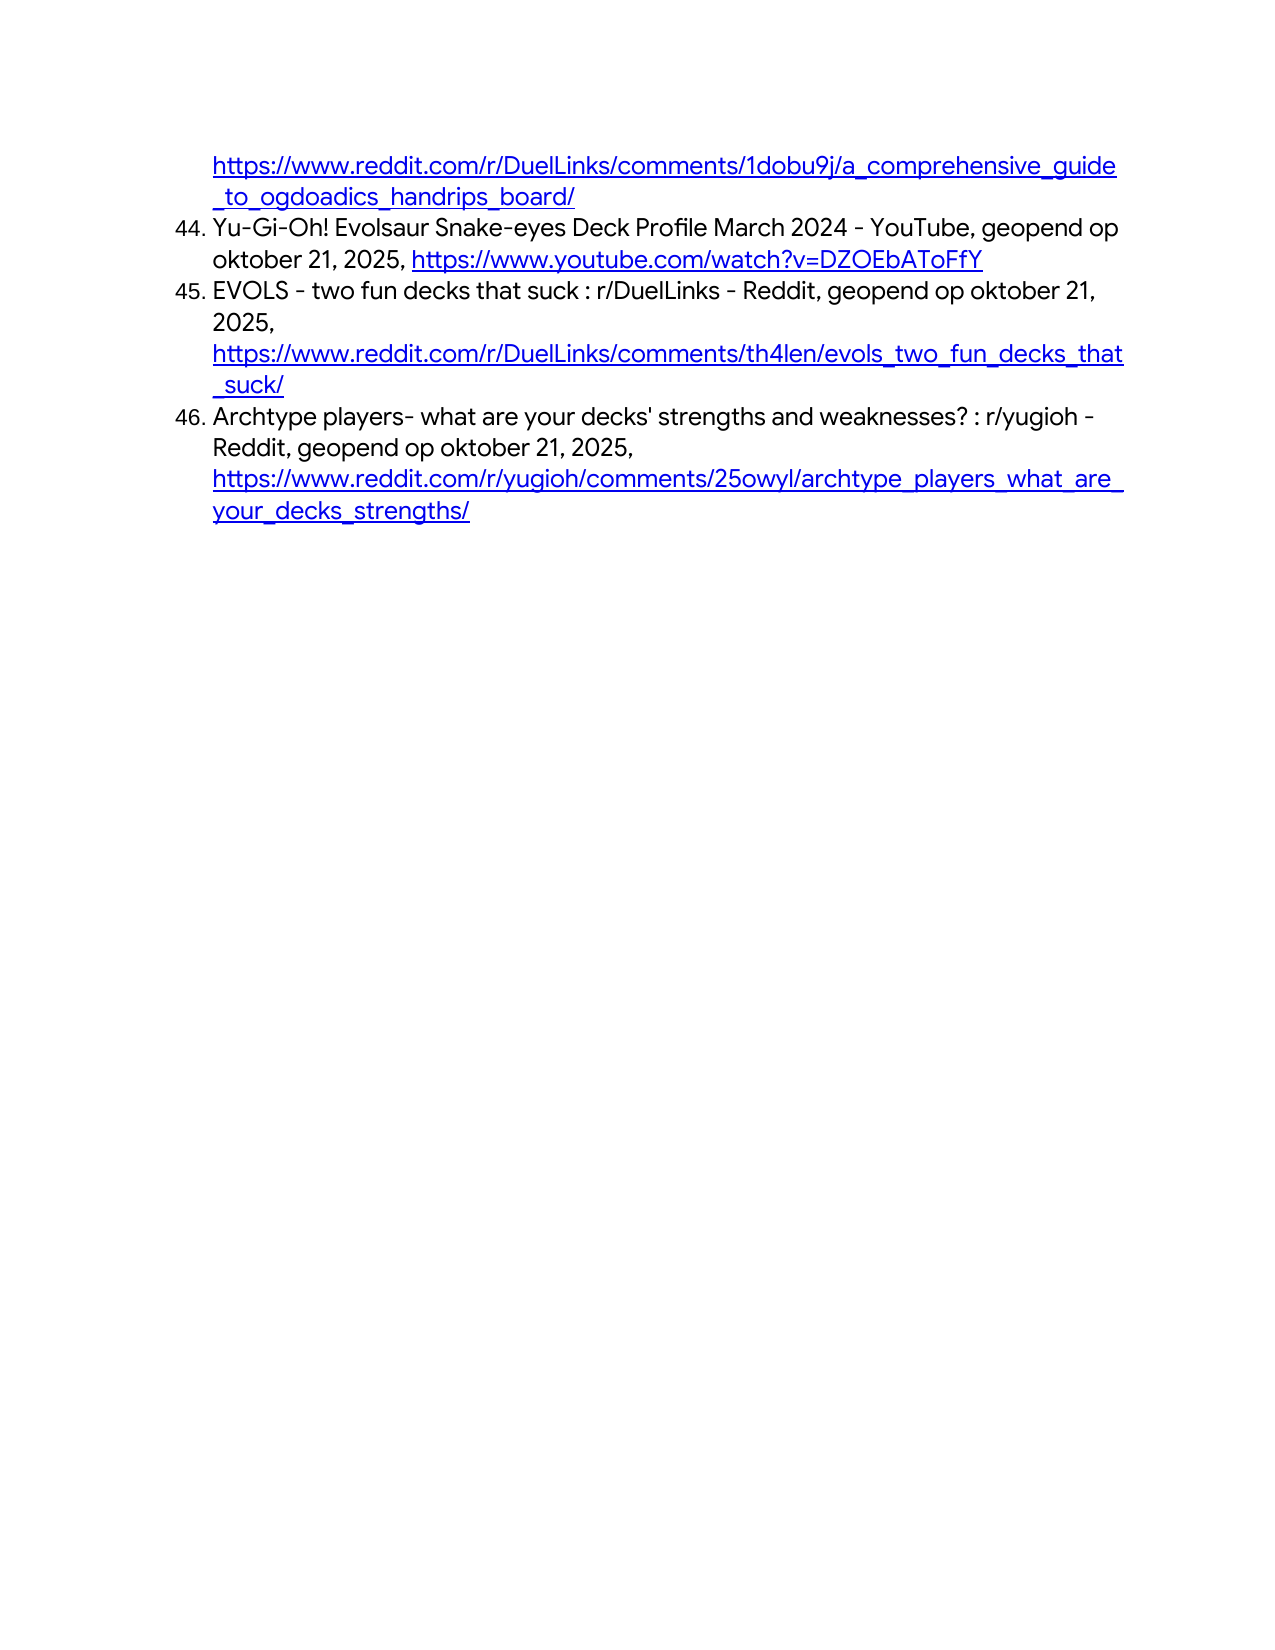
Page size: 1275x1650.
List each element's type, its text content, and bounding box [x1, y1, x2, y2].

list Yu-Gi-Oh! Evolsaur Snake-eyes Deck Profile March 2024 - YouTube, geopend op oktober 21, 2025, https://www.youtube.com/watch?v=DZOEbAToFfY [175, 213, 1125, 275]
list Archtype players- what are your decks' strengths and weaknesses? : r/yugioh - Reddit, geopend op oktober 21, 2025, https://www.reddit.com/r/yugioh/comments/25owyl/archtype_players_what_are_your_decks_strengths/ [175, 401, 1125, 526]
list EVOLS - two fun decks that suck : r/DuelLinks - Reddit, geopend op oktober 21, 2025, https://www.reddit.com/r/DuelLinks/comments/th4len/evols_two_fun_decks_that_suck/ [175, 275, 1125, 401]
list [175, 150, 1125, 213]
